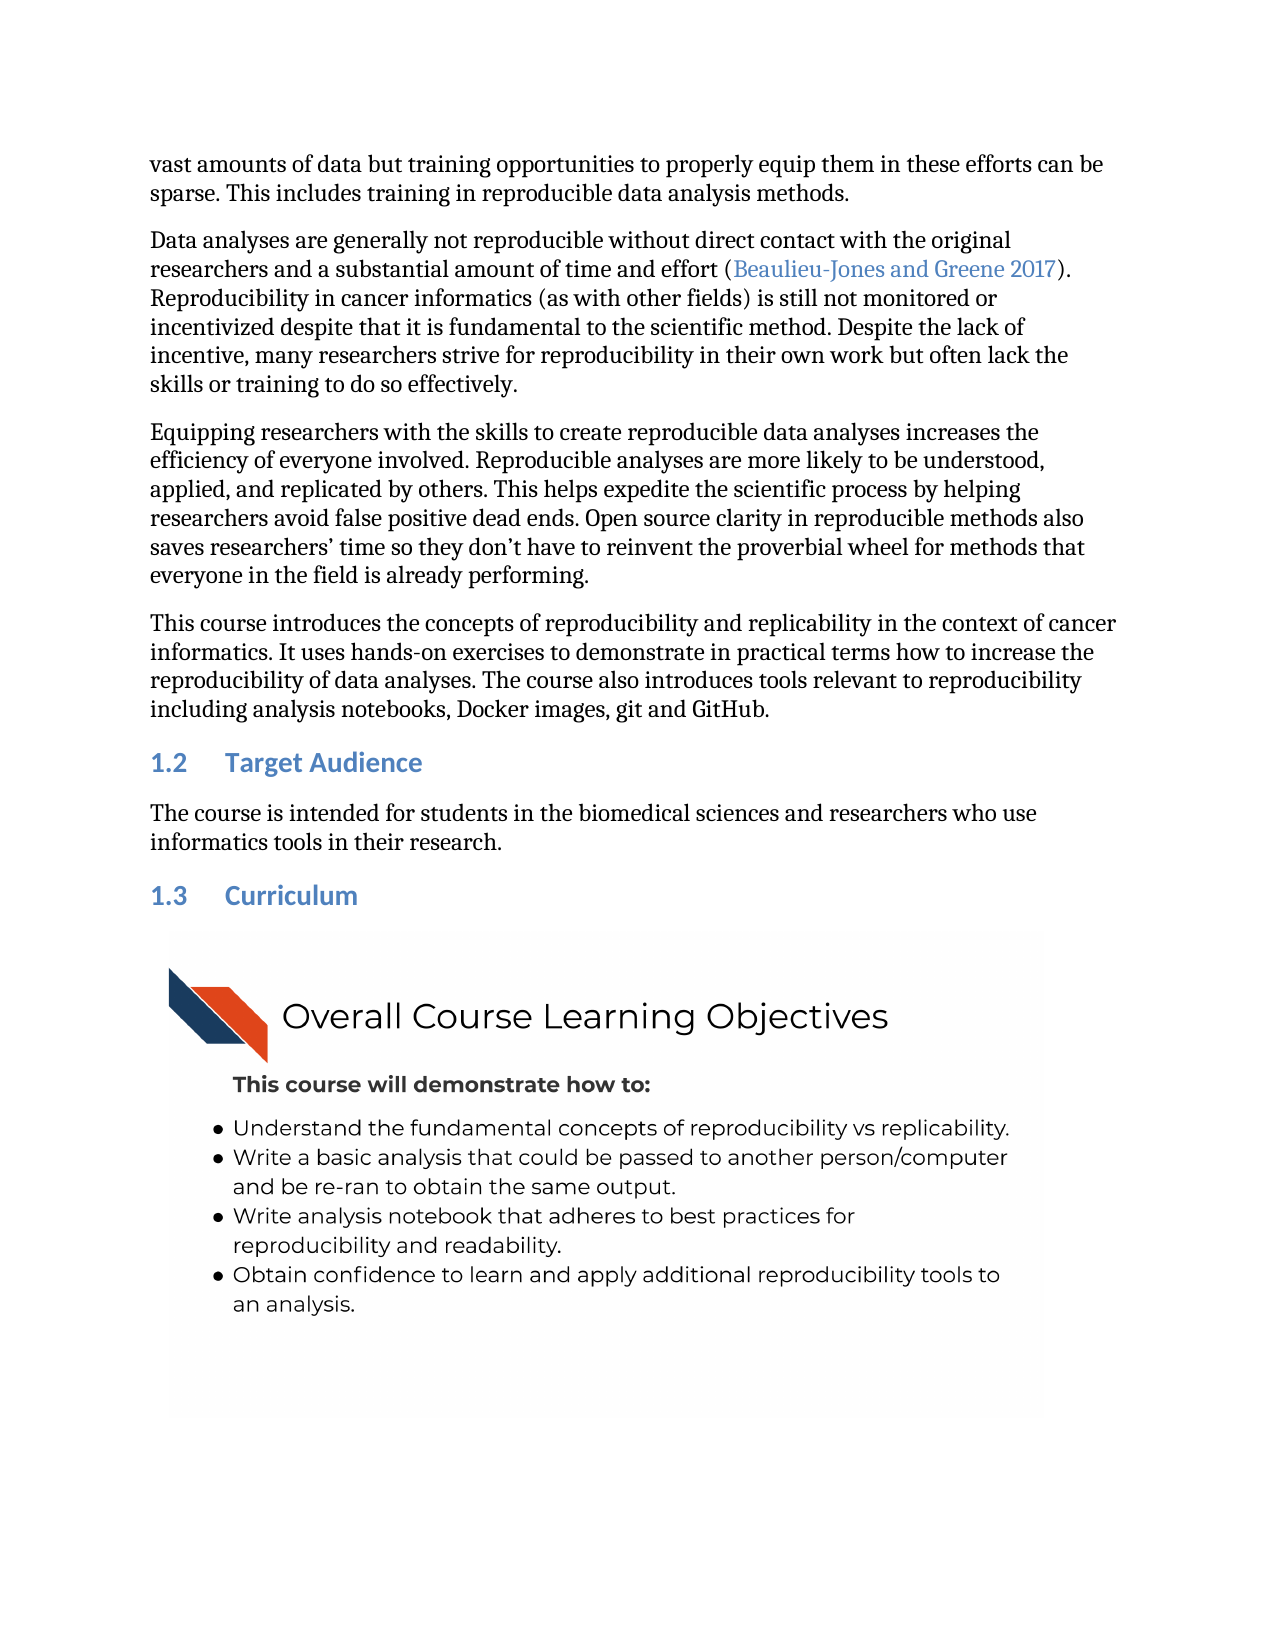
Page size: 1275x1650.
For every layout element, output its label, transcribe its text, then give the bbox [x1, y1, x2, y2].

text Data analyses are generally not reproducible without direct contact with the original researchers and a substantial amount of time and effort (Beaulieu-Jones and Greene 2017). Reproducibility in cancer informatics (as with other fields) is still not monitored or incentivized despite that it is fundamental to the scientific method. Despite the lack of incentive, many researchers strive for reproducibility in their own work but often lack the skills or training to do so effectively. [150, 226, 1125, 399]
text This course introduces the concepts of reproducibility and replicability in the context of cancer informatics. It uses hands-on exercises to demonstrate in practical terms how to increase the reproducibility of data analyses. The course also introduces tools relevant to reproducibility including analysis notebooks, Docker images, git and GitHub. [150, 609, 1125, 724]
text Equipping researchers with the skills to create reproducible data analyses increases the efficiency of everyone involved. Reproducible analyses are more likely to be understood, applied, and replicated by others. This helps expedite the scientific process by helping researchers avoid false positive dead ends. Open source clarity in reproducible methods also saves researchers’ time so they don’t have to reinvent the proverbial wheel for methods that everyone in the field is already performing. [150, 417, 1125, 590]
picture [168, 931, 1044, 1418]
subtitle 1.2 Target Audience [150, 744, 1125, 780]
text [150, 150, 1125, 207]
subtitle 1.3 Curriculum [150, 877, 1125, 913]
text The course is intended for students in the biomedical sciences and researchers who use informatics tools in their research. [150, 799, 1125, 856]
